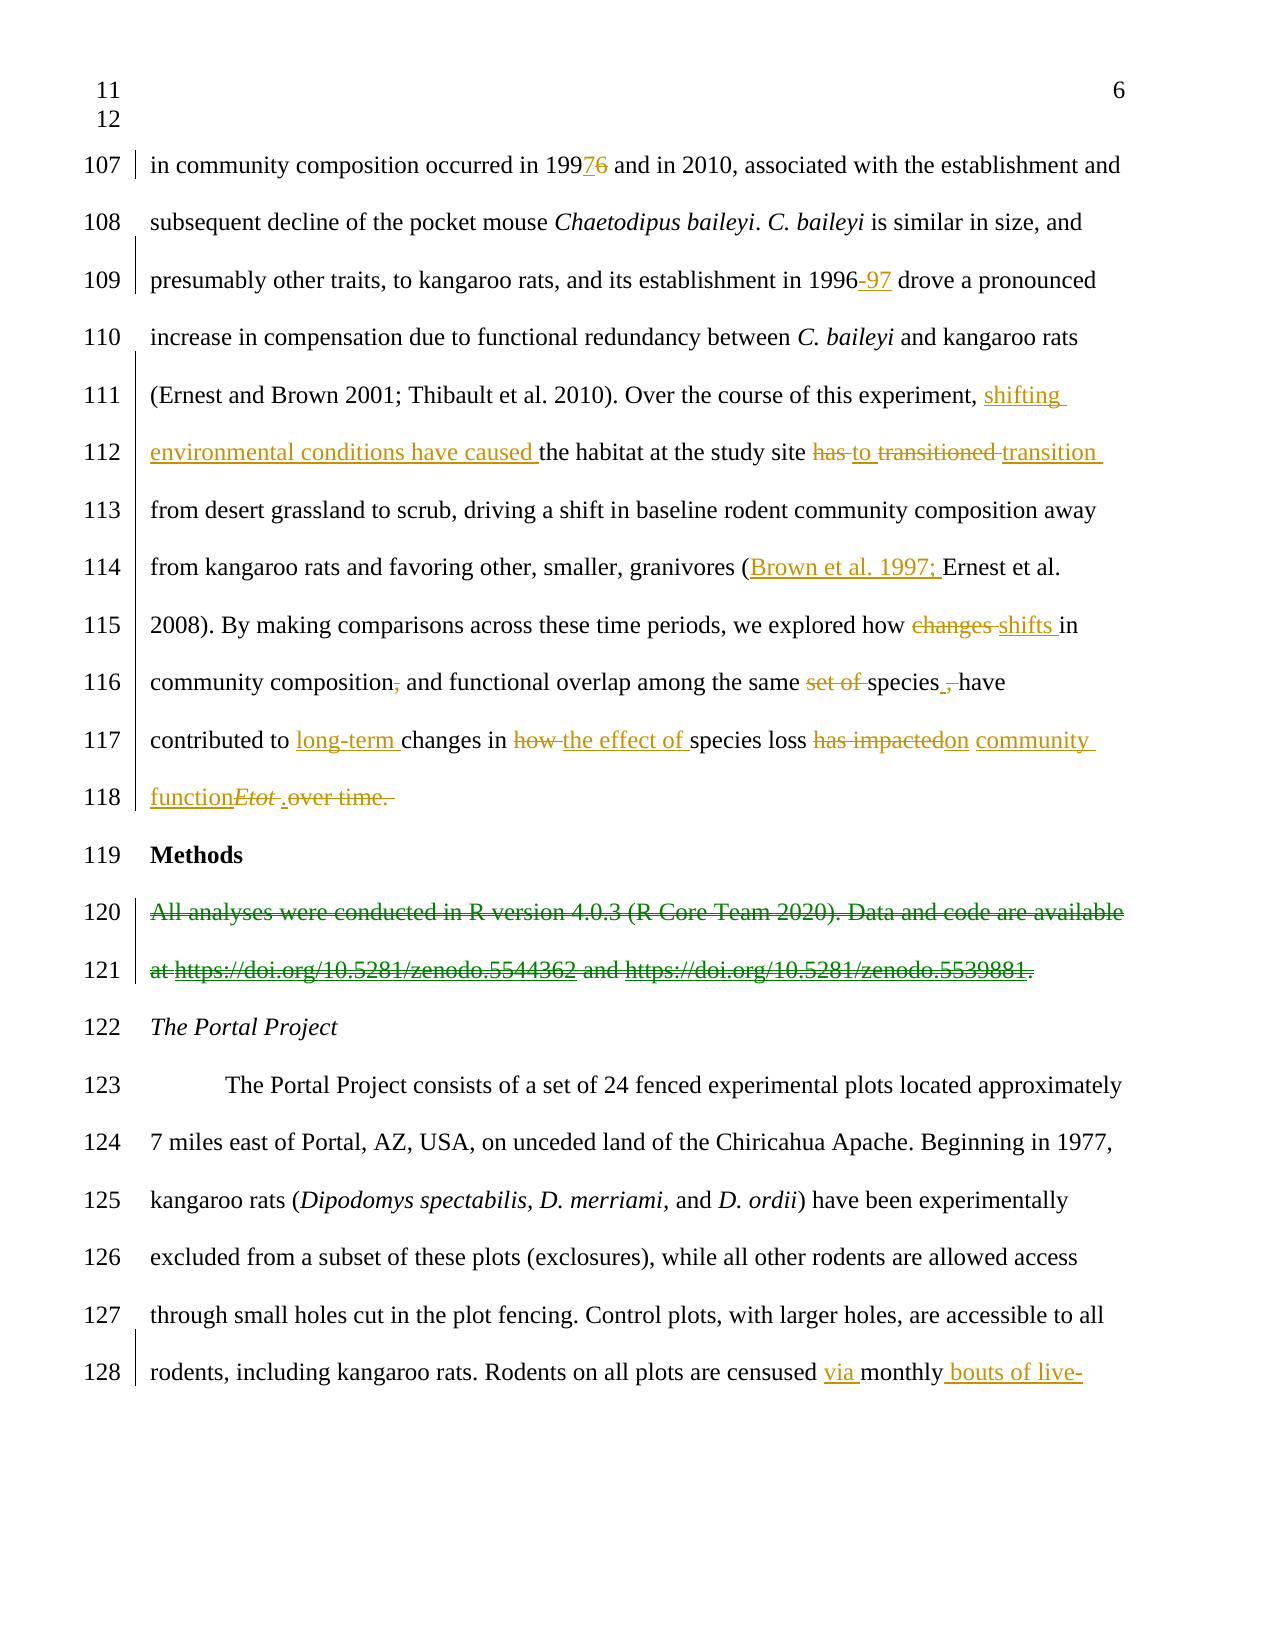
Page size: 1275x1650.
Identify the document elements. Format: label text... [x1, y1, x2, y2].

subtitle The Portal Project [150, 1012, 1125, 1041]
subtitle Methods [150, 840, 1125, 869]
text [150, 150, 1125, 811]
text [150, 1070, 1125, 1386]
